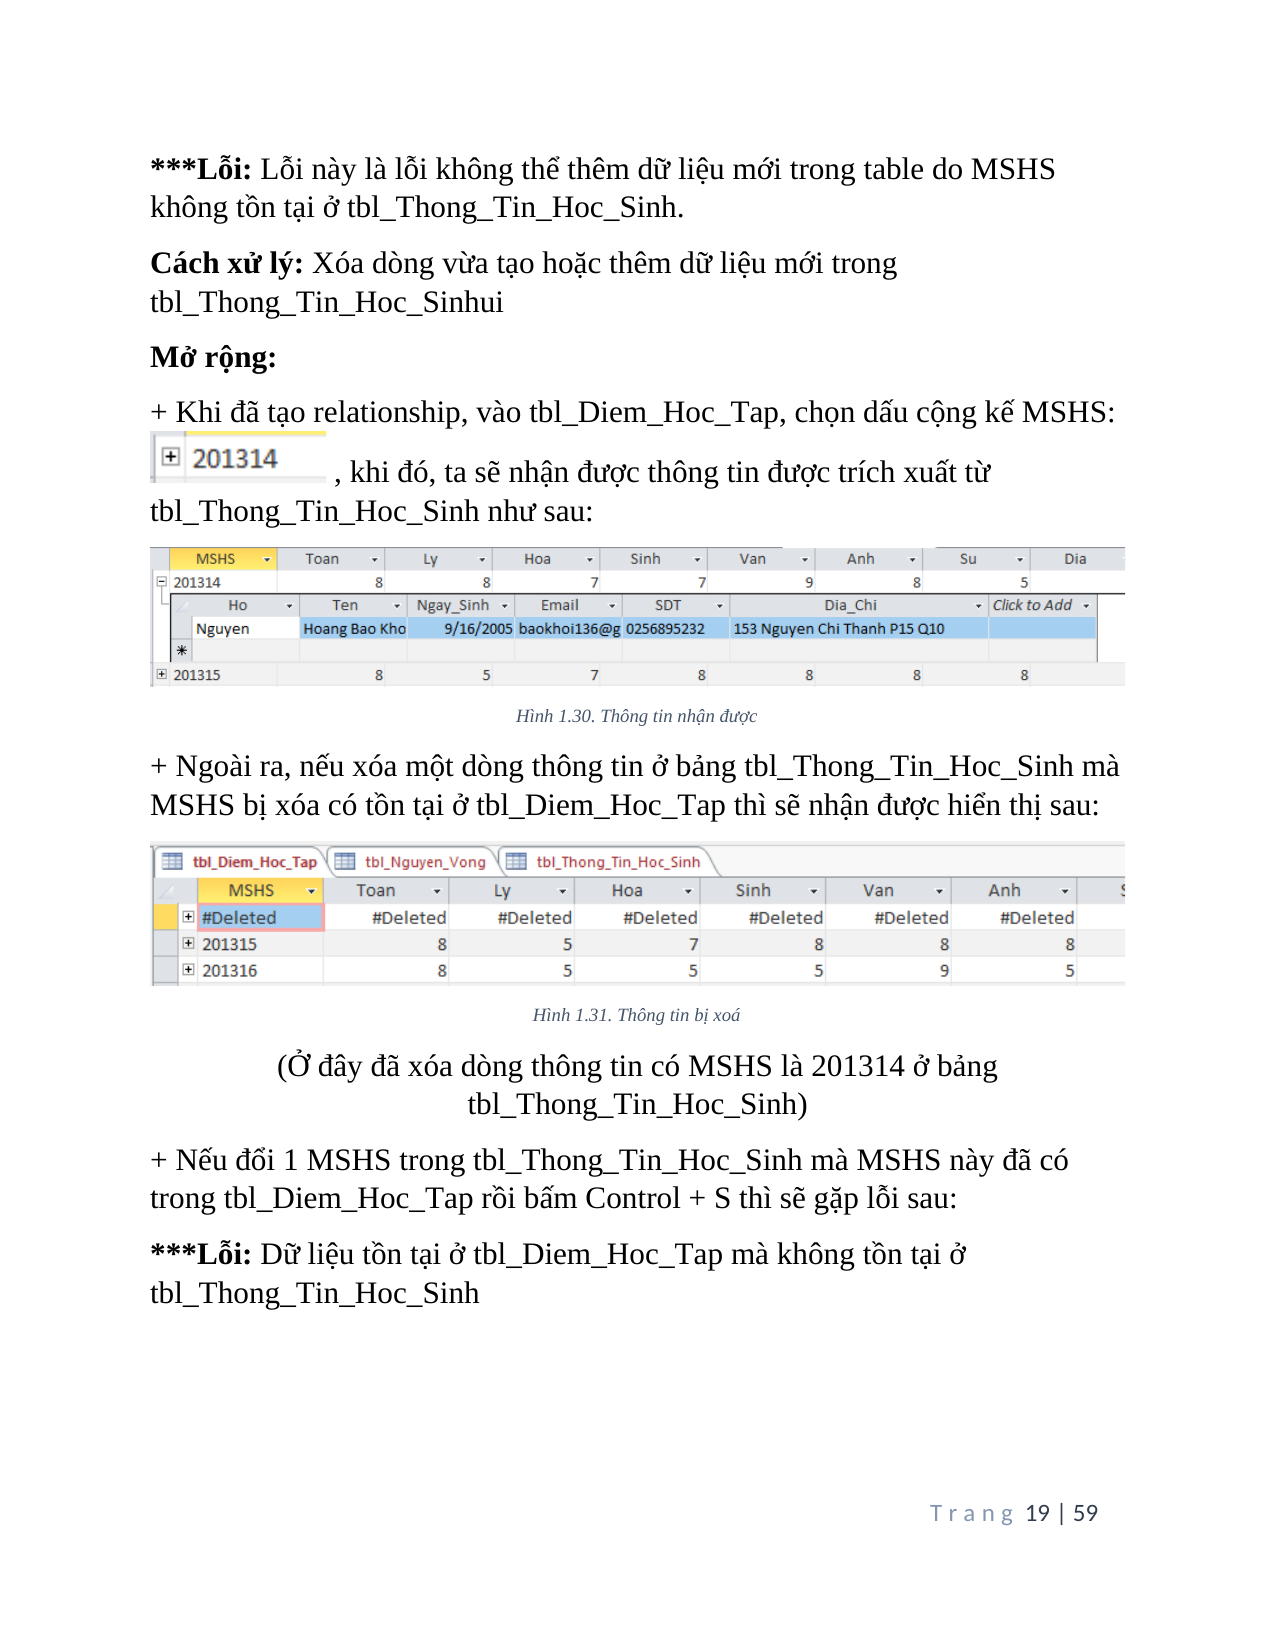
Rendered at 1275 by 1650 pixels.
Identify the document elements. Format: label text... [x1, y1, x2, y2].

text + Khi đã tạo relationship, vào tbl_Diem_Hoc_Tap, chọn dấu cộng kế MSHS: , khi đó, ta sẽ nhận được thông tin được trích xuất từ tbl_Thong_Tin_Hoc_Sinh như sau: [150, 394, 1125, 528]
text + Ngoài ra, nếu xóa một dòng thông tin ở bảng tbl_Thong_Tin_Hoc_Sinh mà MSHS bị xóa có tồn tại ở tbl_Diem_Hoc_Tap thì sẽ nhận được hiển thị sau: [150, 748, 1125, 822]
picture [150, 841, 1125, 986]
text ***Lỗi: Dữ liệu tồn tại ở tbl_Diem_Hoc_Tap mà không tồn tại ở tbl_Thong_Tin_Hoc_Sinh [150, 1235, 1125, 1310]
text (Ở đây đã xóa dòng thông tin có MSHS là 201314 ở bảng tbl_Thong_Tin_Hoc_Sinh) [150, 1047, 1125, 1121]
picture [150, 547, 1125, 687]
text + Nếu đổi 1 MSHS trong tbl_Thong_Tin_Hoc_Sinh mà MSHS này đã có trong tbl_Diem_Hoc_Tap rồi bấm Control + S thì sẽ gặp lỗi sau: [150, 1141, 1125, 1216]
text ***Lỗi: Lỗi này là lỗi không thể thêm dữ liệu mới trong table do MSHS không tồn tại ở tbl_Thong_Tin_Hoc_Sinh. [150, 150, 1125, 225]
text Mở rộng: [150, 338, 1125, 374]
text Cách xử lý: Xóa dòng vừa tạo hoặc thêm dữ liệu mới trong tbl_Thong_Tin_Hoc_Sinhui [150, 244, 1125, 319]
picture [150, 431, 327, 483]
